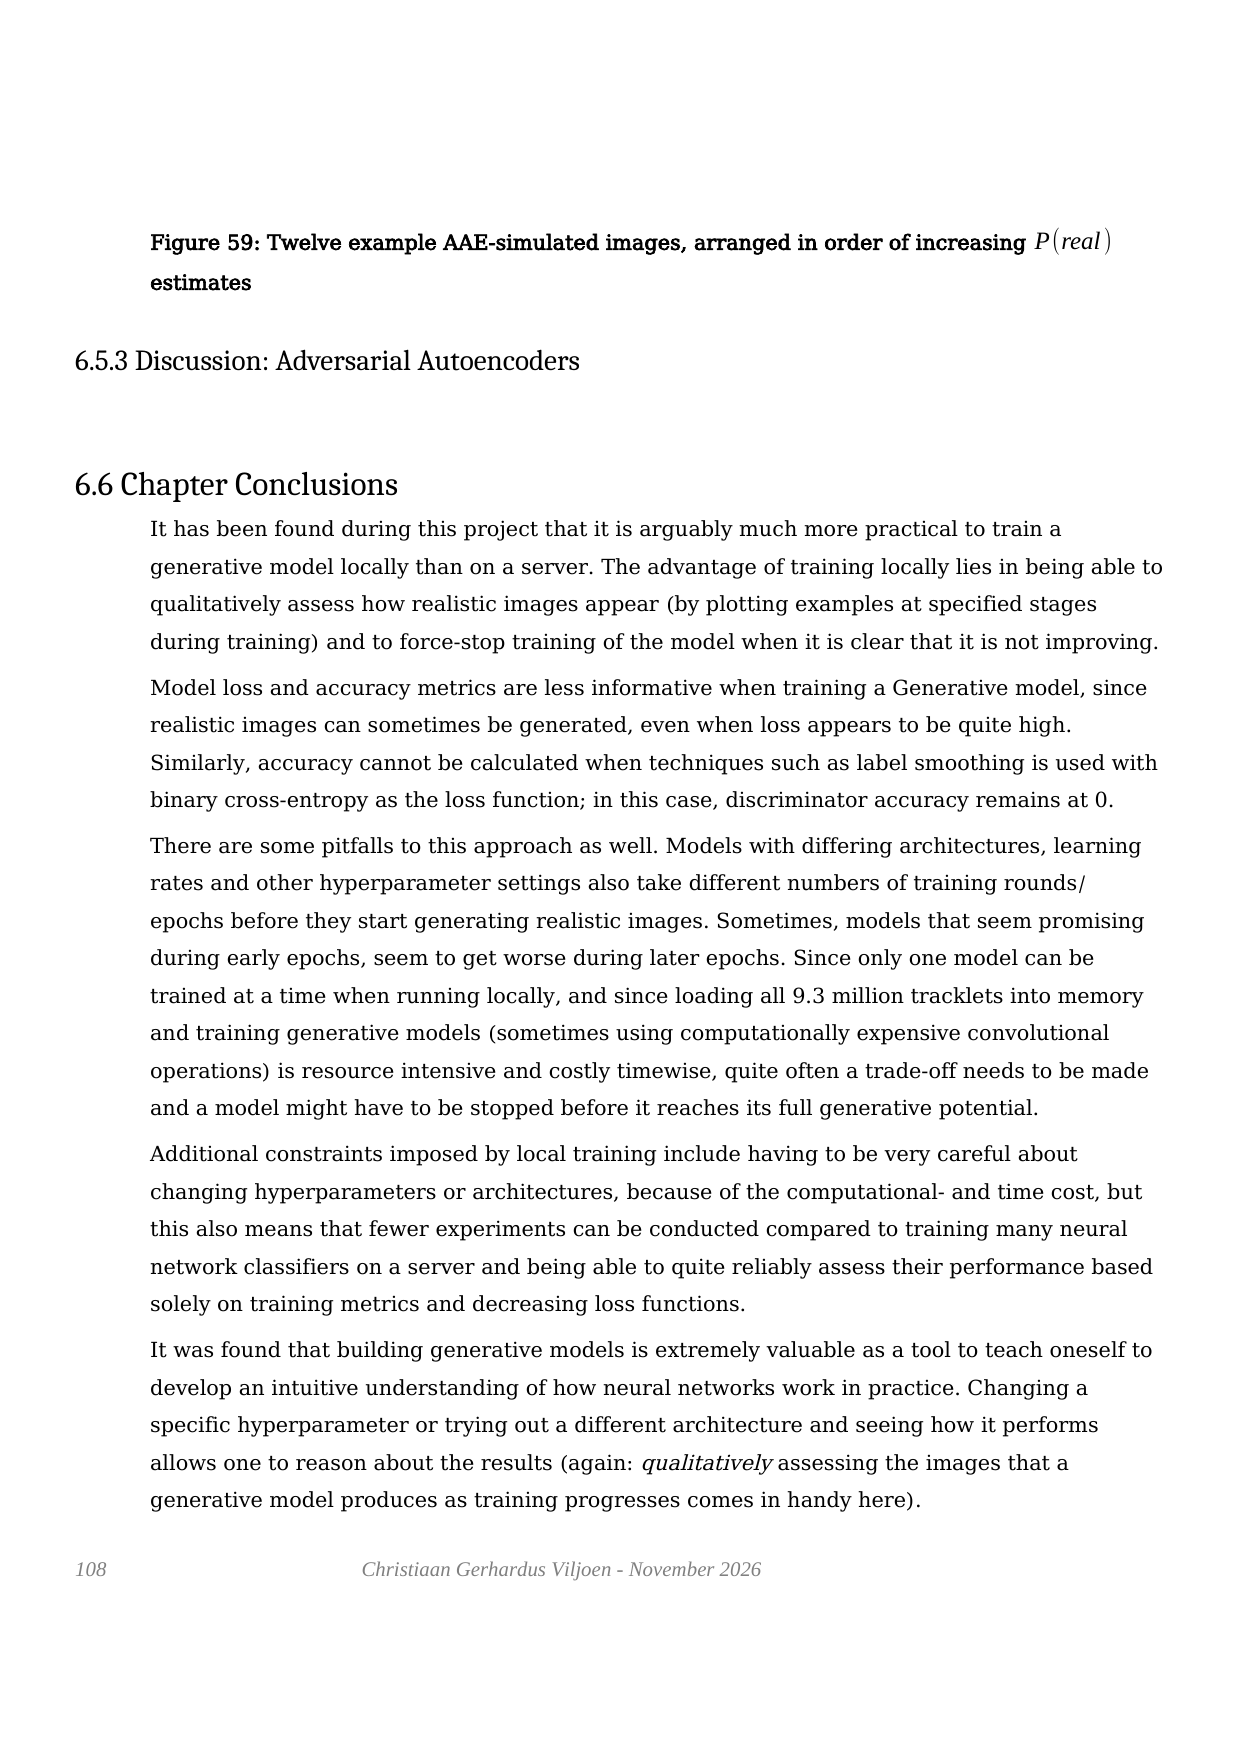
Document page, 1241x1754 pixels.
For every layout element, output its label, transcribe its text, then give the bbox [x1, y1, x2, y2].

text It was found that building generative models is extremely valuable as a tool to teach oneself to develop an intuitive understanding of how neural networks work in practice. Changing a specific hyperparameter or trying out a different architecture and seeing how it performs allows one to reason about the results (again: qualitatively assessing the images that a generative model produces as training progresses comes in handy here). [150, 1337, 1165, 1512]
text Additional constraints imposed by local training include having to be very careful about changing hyperparameters or architectures, because of the computational- and time cost, but this also means that fewer experiments can be conducted compared to training many neural network classifiers on a server and being able to quite reliably assess their performance based solely on training metrics and decreasing loss functions. [150, 1141, 1165, 1316]
text Figure 59: Twelve example AAE-simulated images, arranged in order of increasing estimates [150, 227, 1165, 294]
text Model loss and accuracy metrics are less informative when training a Generative model, since realistic images can sometimes be generated, even when loss appears to be quite high. Similarly, accuracy cannot be calculated when techniques such as label smoothing is used with binary cross-entropy as the loss function; in this case, discriminator accuracy remains at 0. [150, 674, 1165, 812]
subtitle Discussion: Adversarial Autoencoders [75, 344, 1165, 378]
text It has been found during this project that it is arguably much more practical to train a generative model locally than on a server. The advantage of training locally lies in being able to qualitatively assess how realistic images appear (by plotting examples at specified stages during training) and to force-stop training of the model when it is clear that it is not improving. [150, 516, 1165, 653]
text There are some pitfalls to this approach as well. Models with differing architectures, learning rates and other hyperparameter settings also take different numbers of training rounds/ epochs before they start generating realistic images. Sometimes, models that seem promising during early epochs, seem to get worse during later epochs. Since only one model can be trained at a time when running locally, and since loading all 9.3 million tracklets into memory and training generative models (sometimes using computationally expensive convolutional operations) is resource intensive and costly timewise, quite often a trade-off needs to be made and a model might have to be stopped before it reaches its full generative potential. [150, 833, 1165, 1120]
subtitle Chapter Conclusions [75, 465, 1165, 503]
